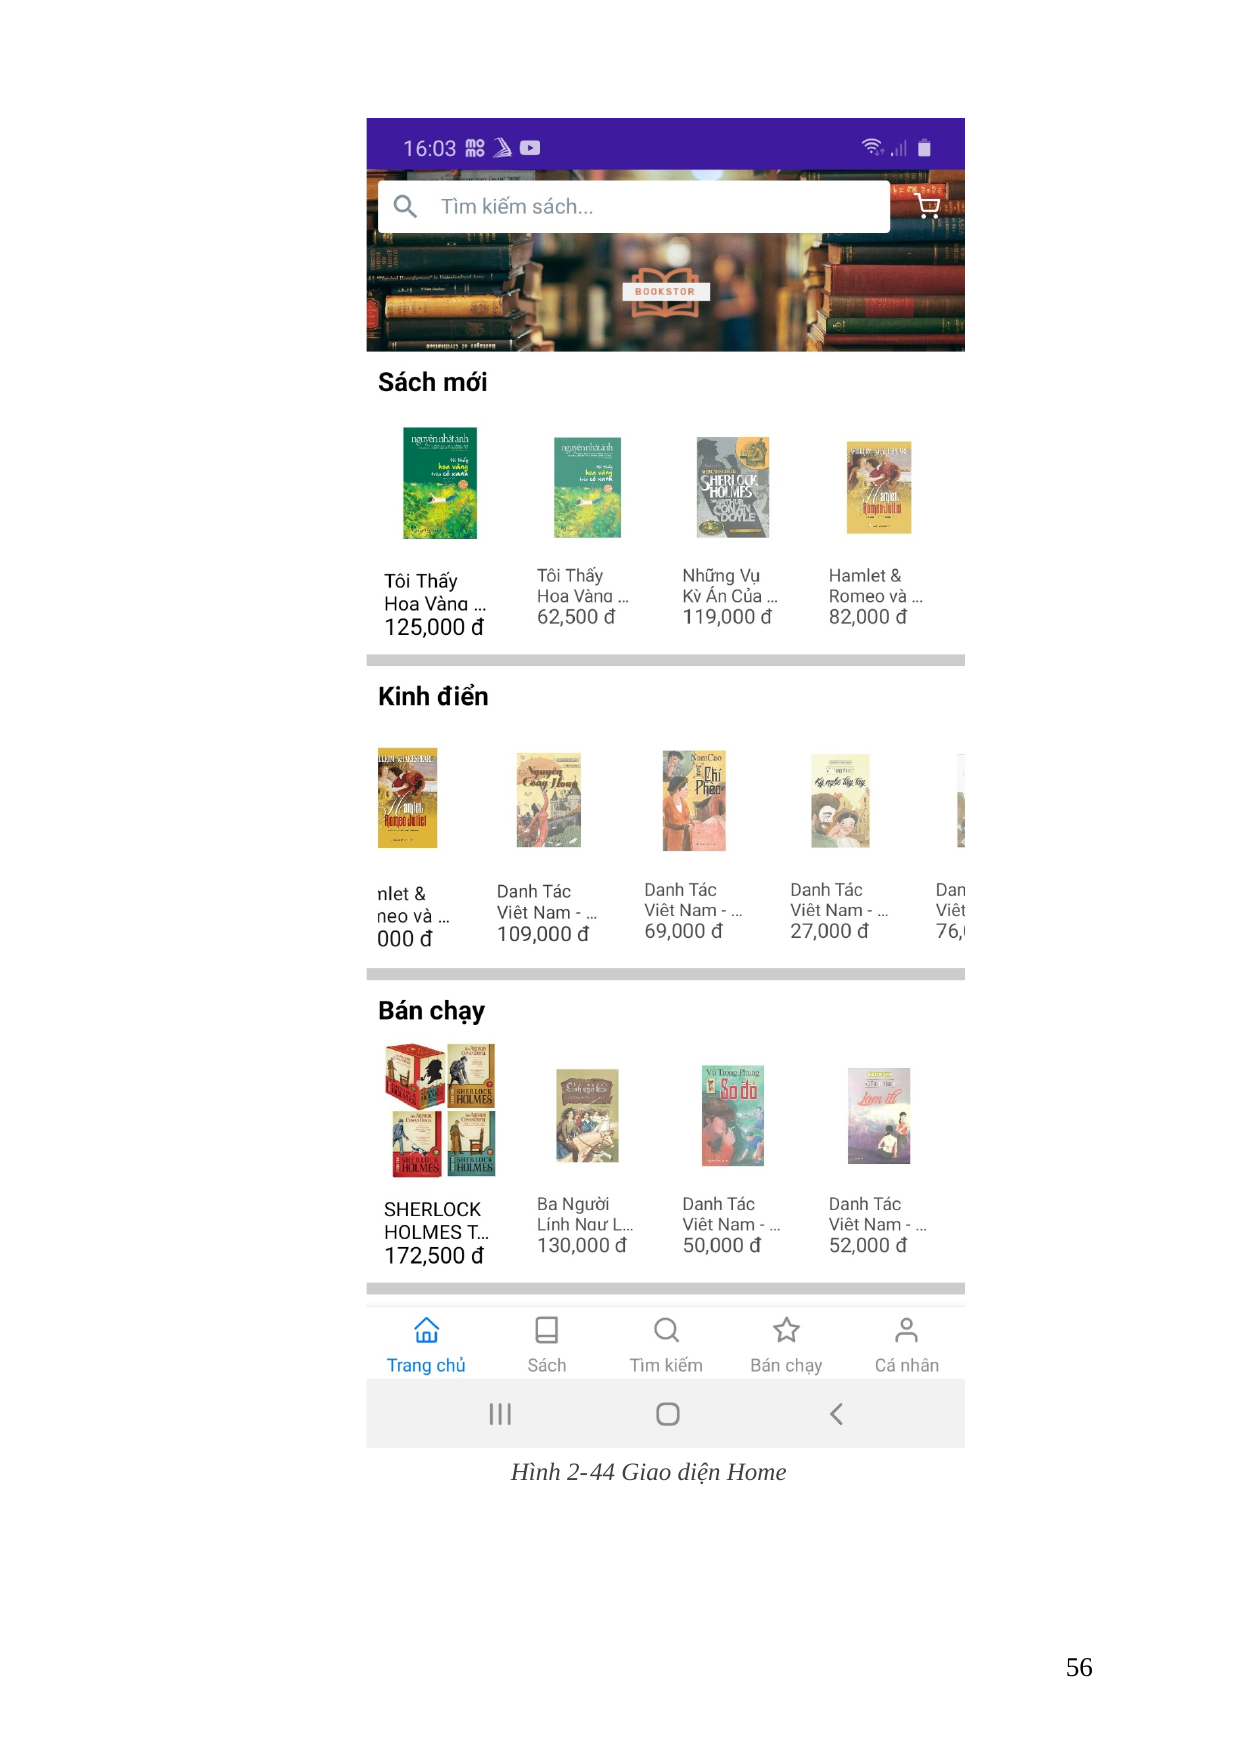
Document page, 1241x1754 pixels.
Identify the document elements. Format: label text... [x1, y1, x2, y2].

picture [366, 118, 965, 1448]
text Hình 2-44 Giao diện Home [207, 1457, 1092, 1486]
